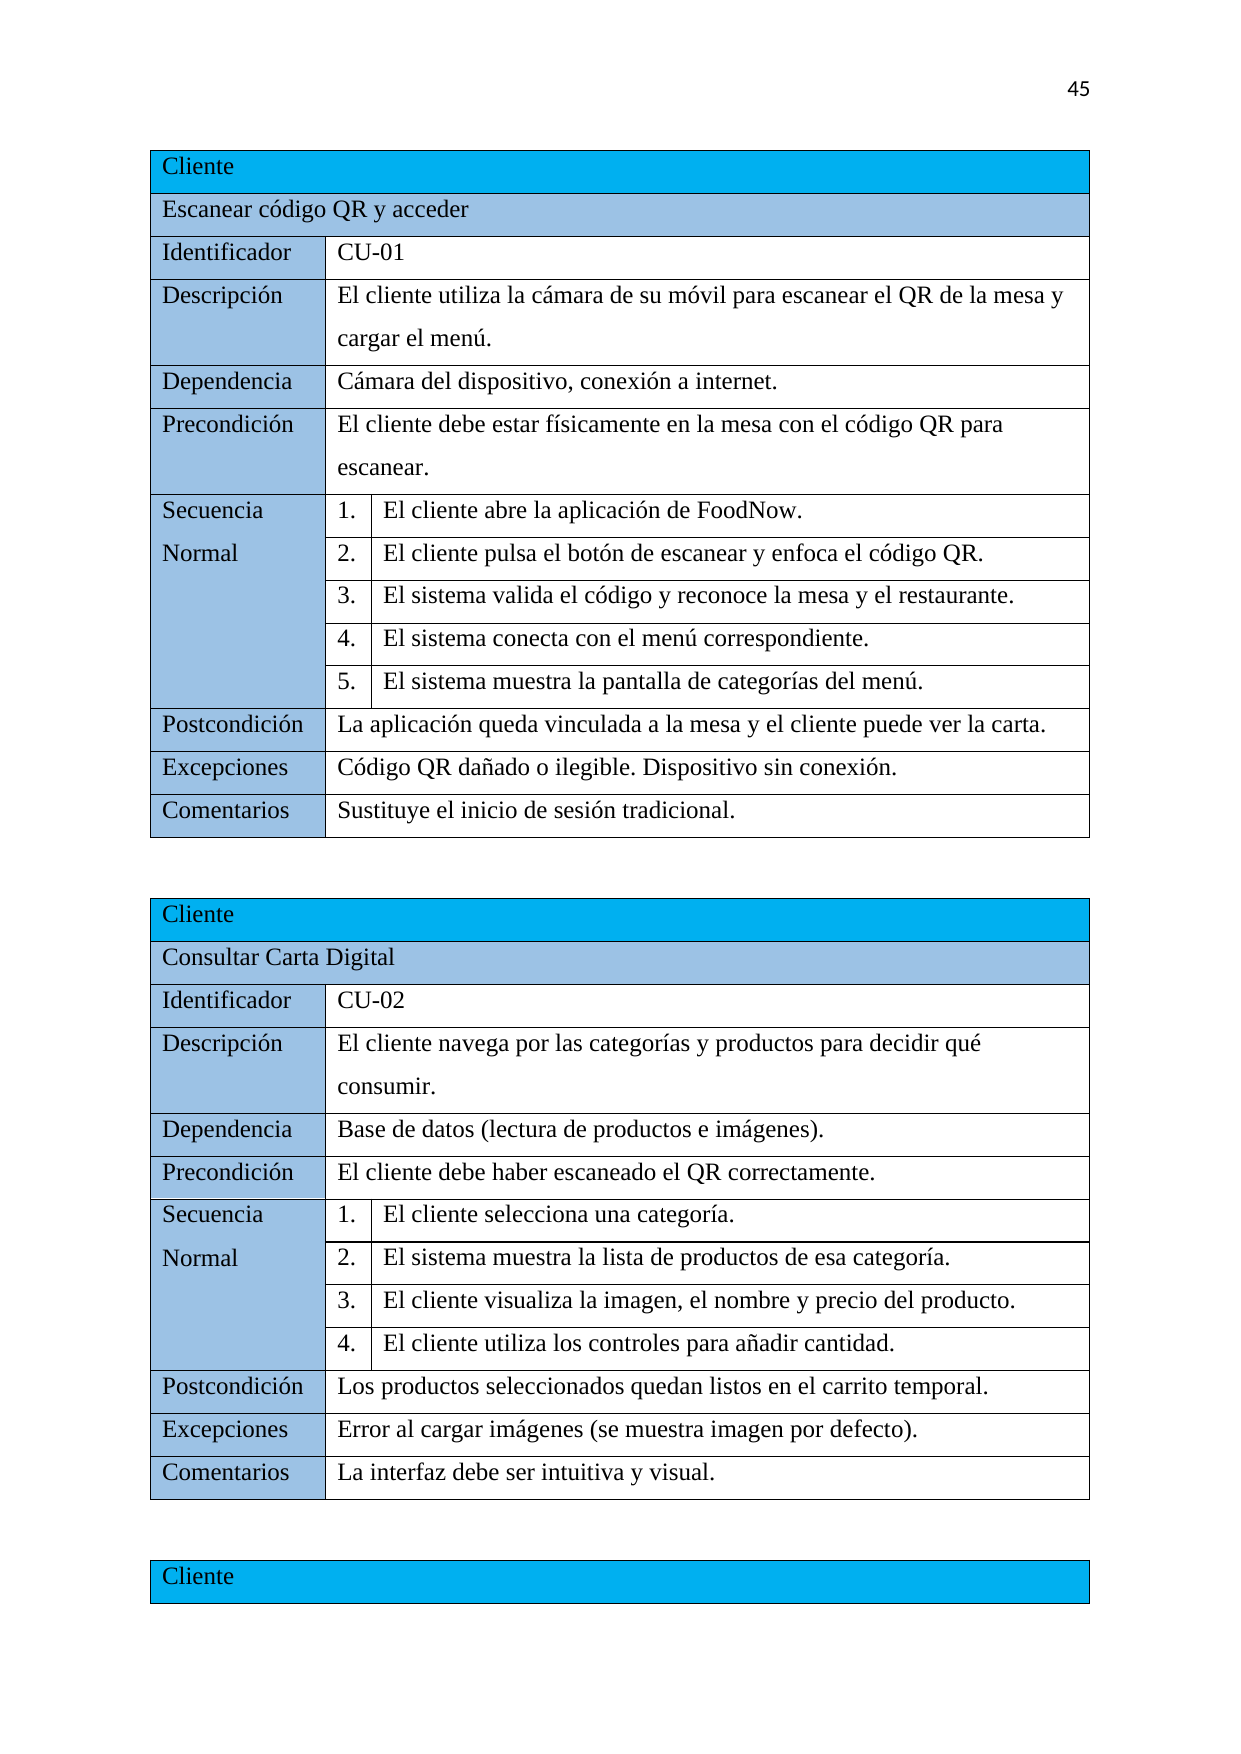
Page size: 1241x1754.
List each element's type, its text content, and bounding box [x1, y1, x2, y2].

table_cell Descripción [151, 1028, 325, 1113]
table_cell Base de datos (lectura de productos e imágenes). [326, 1114, 1089, 1156]
table_header Cliente [151, 151, 1089, 193]
table_cell Comentarios [151, 1457, 325, 1499]
table_cell 1. [326, 495, 371, 537]
table_cell Error al cargar imágenes (se muestra imagen por defecto). [326, 1414, 1089, 1456]
table_cell El cliente selecciona una categoría. [372, 1200, 1089, 1241]
table_cell 3. [326, 1285, 371, 1327]
table_cell Consultar Carta Digital [151, 942, 1089, 984]
table_cell 3. [326, 581, 371, 622]
table_cell El sistema valida el código y reconoce la mesa y el restaurante. [372, 581, 1089, 622]
table_cell Secuencia Normal [151, 495, 325, 708]
table_cell La interfaz debe ser intuitiva y visual. [326, 1457, 1089, 1499]
table_header Cliente [151, 1561, 1089, 1603]
table_cell El cliente utiliza la cámara de su móvil para escanear el QR de la mesa y cargar el menú. [326, 280, 1089, 365]
table_cell Sustituye el inicio de sesión tradicional. [326, 795, 1089, 837]
table_cell Comentarios [151, 795, 325, 837]
table_cell El cliente abre la aplicación de FoodNow. [372, 495, 1089, 537]
table_cell CU-01 [326, 237, 1089, 279]
table_cell Código QR dañado o ilegible. Dispositivo sin conexión. [326, 752, 1089, 794]
table_cell El cliente pulsa el botón de escanear y enfoca el código QR. [372, 538, 1089, 579]
table_cell Precondición [151, 409, 325, 494]
table_cell 1. [326, 1200, 371, 1241]
table_cell CU-02 [326, 985, 1089, 1027]
table_cell La aplicación queda vinculada a la mesa y el cliente puede ver la carta. [326, 709, 1089, 751]
table_cell Excepciones [151, 1414, 325, 1456]
table_cell El sistema muestra la pantalla de categorías del menú. [372, 666, 1089, 708]
table_cell Dependencia [151, 1114, 325, 1156]
table_cell Identificador [151, 985, 325, 1027]
table_cell Descripción [151, 280, 325, 365]
table_cell Secuencia Normal [151, 1200, 325, 1370]
table_cell Excepciones [151, 752, 325, 794]
table_cell 2. [326, 1243, 371, 1284]
table_cell El cliente debe haber escaneado el QR correctamente. [326, 1157, 1089, 1198]
table_cell 5. [326, 666, 371, 708]
table_cell Identificador [151, 237, 325, 279]
table_cell Dependencia [151, 366, 325, 408]
table_cell Postcondición [151, 709, 325, 751]
table_cell El cliente visualiza la imagen, el nombre y precio del producto. [372, 1285, 1089, 1327]
table_cell 4. [326, 1328, 371, 1370]
table_cell Escanear código QR y acceder [151, 194, 1089, 236]
table_cell El sistema conecta con el menú correspondiente. [372, 624, 1089, 665]
table_cell Cámara del dispositivo, conexión a internet. [326, 366, 1089, 408]
table_cell El cliente utiliza los controles para añadir cantidad. [372, 1328, 1089, 1370]
table_header Cliente [151, 899, 1089, 941]
table_cell Precondición [151, 1157, 325, 1198]
table_cell El cliente debe estar físicamente en la mesa con el código QR para escanear. [326, 409, 1089, 494]
table_cell Postcondición [151, 1371, 325, 1413]
table_cell El cliente navega por las categorías y productos para decidir qué consumir. [326, 1028, 1089, 1113]
table_cell Los productos seleccionados quedan listos en el carrito temporal. [326, 1371, 1089, 1413]
table_cell 2. [326, 538, 371, 579]
table_cell 4. [326, 624, 371, 665]
table_cell El sistema muestra la lista de productos de esa categoría. [372, 1243, 1089, 1284]
